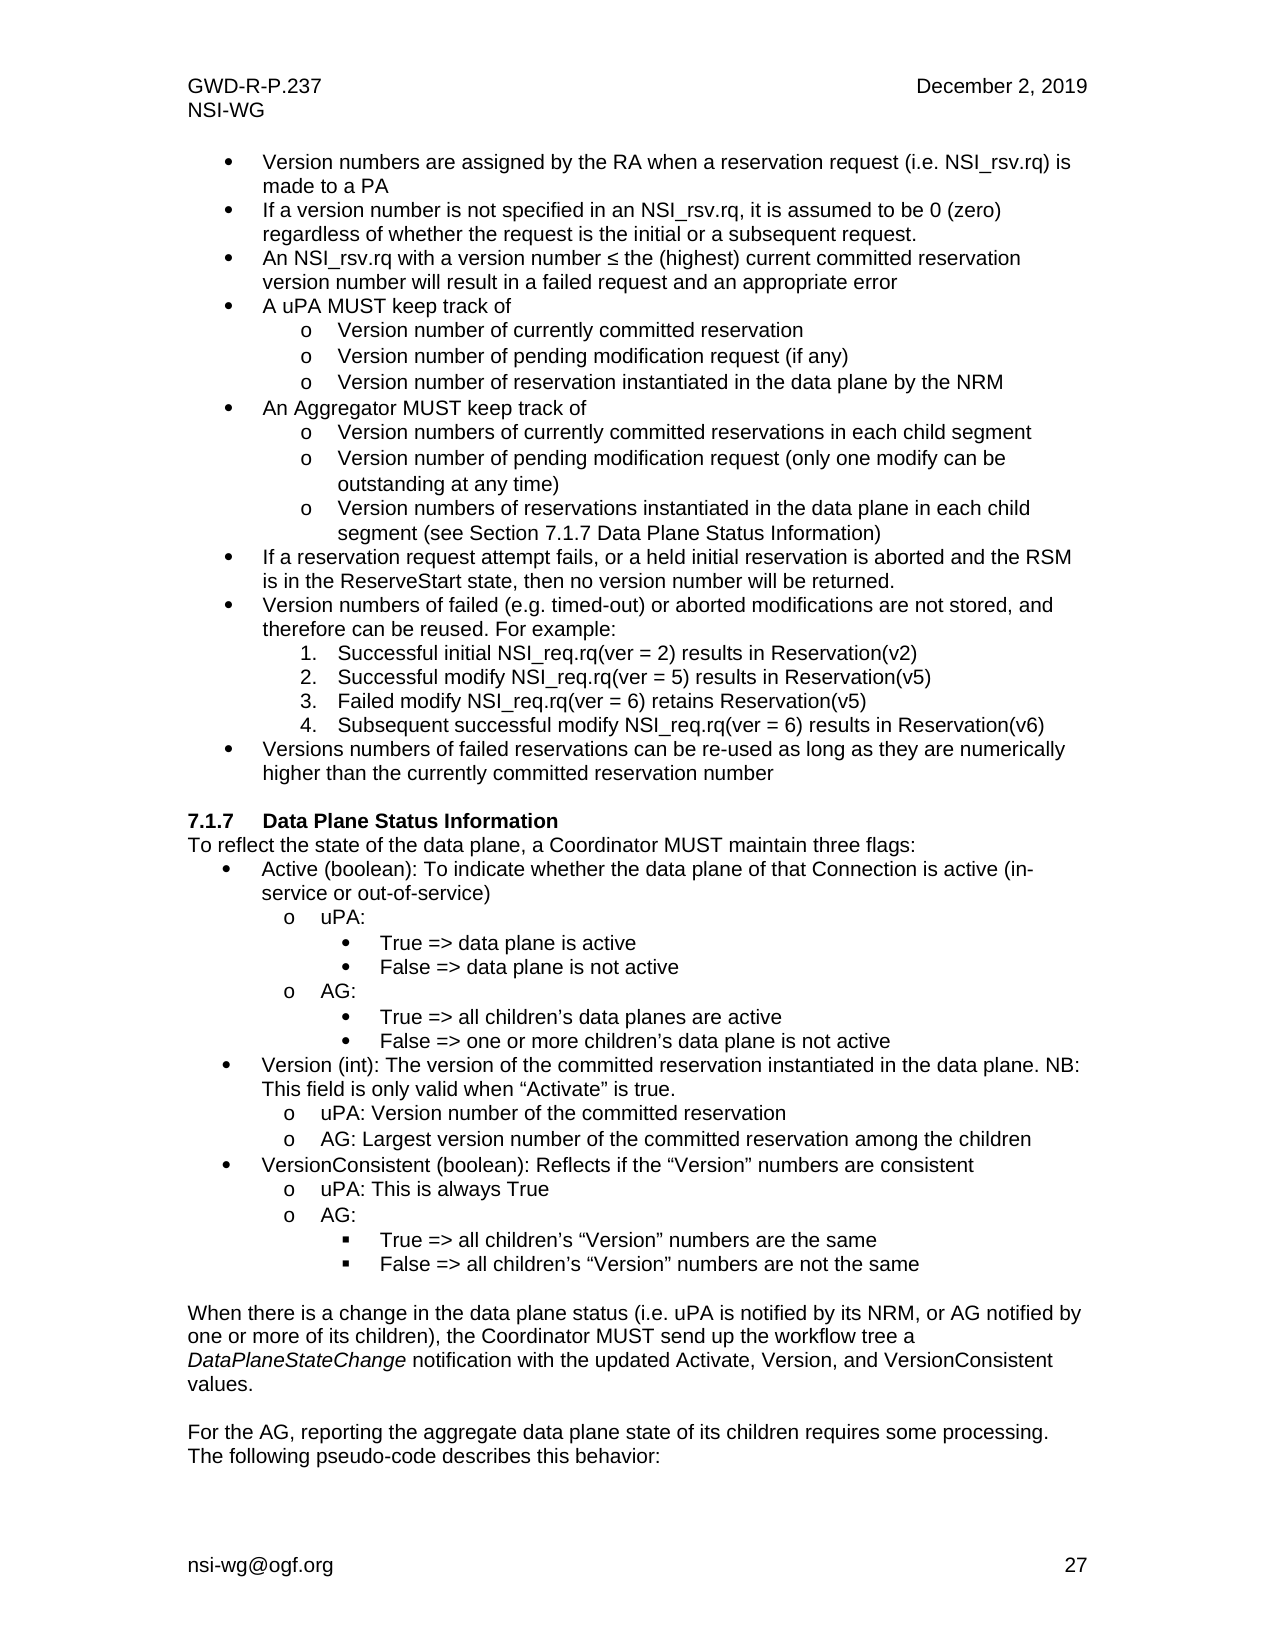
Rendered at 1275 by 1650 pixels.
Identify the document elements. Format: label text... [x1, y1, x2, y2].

list Version number of pending modification request (only one modify can be outstanding at any time) [300, 446, 1087, 495]
list Version number of pending modification request (if any) [300, 344, 1087, 370]
subtitle Data Plane Status Information [187, 809, 1087, 833]
list An Aggregator MUST keep track of [225, 396, 1087, 420]
text When there is a change in the data plane status (i.e. uPA is notified by its NRM, or AG notified by one or more of its children), the Coordinator MUST send up the workflow tree a DataPlaneStateChange notification with the updated Activate, Version, and VersionConsistent values. [187, 1300, 1087, 1396]
list Version numbers of reservations instantiated in the data plane in each child segment (see Section ‎7.1.7 Data Plane Status Information) [300, 495, 1087, 545]
list An NSI_rsv.rq with a version number ≤ the (highest) current committed reservation version number will result in a failed request and an appropriate error [225, 246, 1087, 294]
list Failed modify NSI_req.rq(ver = 6) retains Reservation(v5) [300, 689, 1087, 713]
list uPA: This is always True [283, 1177, 1087, 1202]
list AG: Largest version number of the committed reservation among the children [283, 1127, 1087, 1152]
list True => all children’s “Version” numbers are the same [341, 1228, 1087, 1252]
list False => one or more children’s data plane is not active [342, 1029, 1087, 1053]
list Version numbers of failed (e.g. timed-out) or aborted modifications are not stored, and therefore can be reused. For example: [225, 593, 1087, 641]
text To reflect the state of the data plane, a Coordinator MUST maintain three flags: [187, 833, 1087, 857]
list Version numbers of currently committed reservations in each child segment [300, 420, 1087, 446]
list Versions numbers of failed reservations can be re-used as long as they are numerically higher than the currently committed reservation number [225, 737, 1087, 785]
list VersionConsistent (boolean): Reflects if the “Version” numbers are consistent [223, 1152, 1087, 1177]
text For the AG, reporting the aggregate data plane state of its children requires some processing. The following pseudo-code describes this behavior: [187, 1420, 1087, 1468]
list False => all children’s “Version” numbers are not the same [341, 1252, 1087, 1276]
list uPA: Version number of the committed reservation [283, 1101, 1087, 1127]
list Successful initial NSI_req.rq(ver = 2) results in Reservation(v2) [300, 641, 1087, 665]
list Version number of currently committed reservation [300, 318, 1087, 344]
list AG: [283, 979, 1087, 1005]
list AG: [283, 1202, 1087, 1228]
list Version number of reservation instantiated in the data plane by the NRM [300, 370, 1087, 396]
list A uPA MUST keep track of [225, 294, 1087, 318]
list Version (int): The version of the committed reservation instantiated in the data plane. NB: This field is only valid when “Activate” is true. [223, 1053, 1087, 1101]
list Active (boolean): To indicate whether the data plane of that Connection is active (in-service or out-of-service) [223, 857, 1087, 905]
list If a reservation request attempt fails, or a held initial reservation is aborted and the RSM is in the ReserveStart state, then no version number will be returned. [225, 545, 1087, 593]
list If a version number is not specified in an NSI_rsv.rq, it is assumed to be 0 (zero) regardless of whether the request is the initial or a subsequent request. [225, 198, 1087, 246]
list Subsequent successful modify NSI_req.rq(ver = 6) results in Reservation(v6) [300, 713, 1087, 737]
list True => all children’s data planes are active [342, 1005, 1087, 1029]
list uPA: [283, 905, 1087, 931]
list Successful modify NSI_req.rq(ver = 5) results in Reservation(v5) [300, 665, 1087, 689]
list Version numbers are assigned by the RA when a reservation request (i.e. NSI_rsv.rq) is made to a PA [225, 150, 1087, 198]
list True => data plane is active [342, 931, 1087, 955]
list False => data plane is not active [342, 955, 1087, 979]
